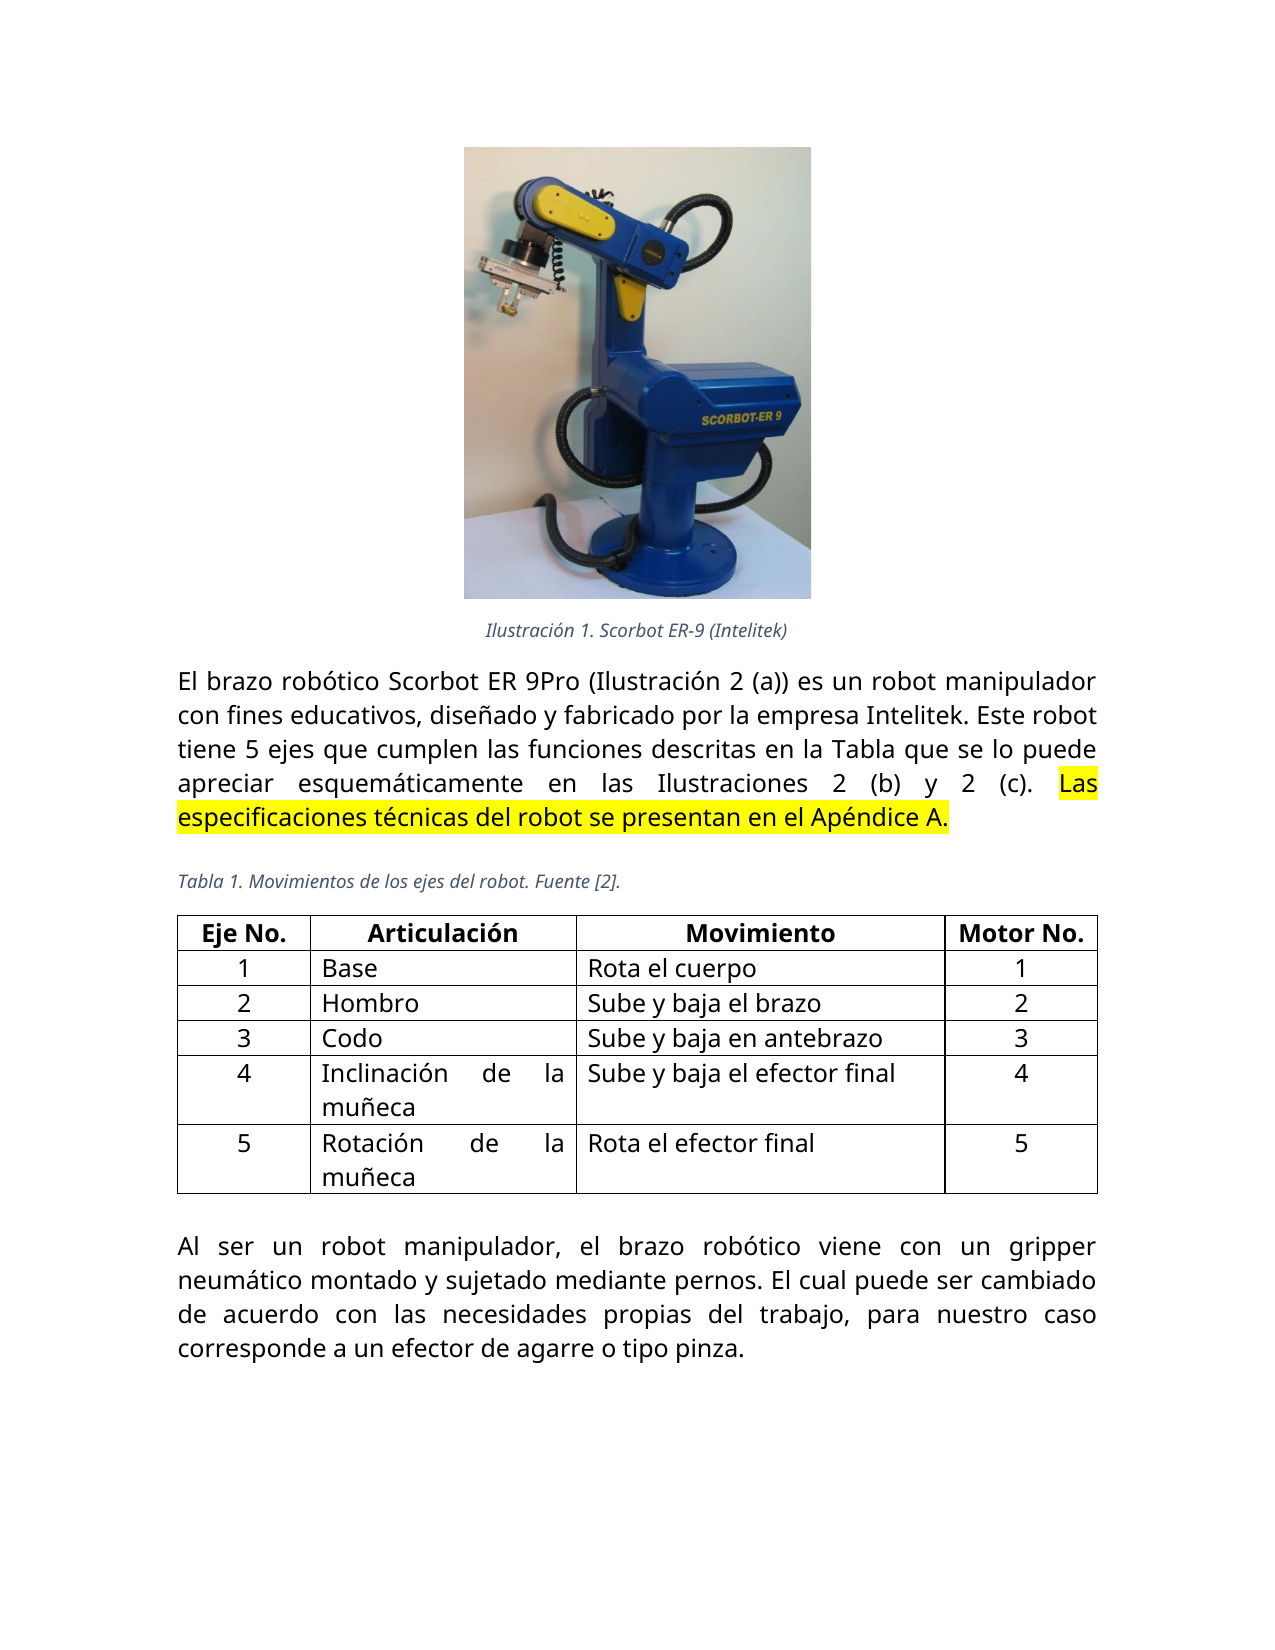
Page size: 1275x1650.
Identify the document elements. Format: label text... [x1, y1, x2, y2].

table_cell 1 [178, 951, 310, 985]
table_cell Rota el cuerpo [577, 951, 944, 985]
table_cell Rotación de la muñeca [311, 1125, 576, 1193]
table_cell 2 [946, 986, 1097, 1020]
table_cell Sube y baja en antebrazo [577, 1021, 944, 1055]
table_cell 4 [946, 1056, 1097, 1124]
table_cell Inclinación de la muñeca [311, 1056, 576, 1124]
picture [464, 147, 812, 599]
table_cell Codo [311, 1021, 576, 1055]
table_header Articulación [311, 916, 576, 950]
table_cell 3 [178, 1021, 310, 1055]
table_cell 2 [178, 986, 310, 1020]
table_cell Sube y baja el efector final [577, 1056, 944, 1124]
table_header Eje No. [178, 916, 310, 950]
table_cell Base [311, 951, 576, 985]
table_cell 4 [178, 1056, 310, 1124]
table_header Movimiento [577, 916, 944, 950]
text El brazo robótico Scorbot ER 9Pro (Ilustración 2 (a)) es un robot manipulador con fines educativos, diseñado y fabricado por la empresa Intelitek. Este robot tiene 5 ejes que cumplen las funciones descritas en la Tabla que se lo puede apreciar esquemáticamente en las Ilustraciones 2 (b) y 2 (c). Las especificaciones técnicas del robot se presentan en el Apéndice A. [177, 664, 1098, 834]
table_cell 5 [178, 1125, 310, 1193]
table_cell 5 [946, 1125, 1097, 1193]
table_cell 3 [946, 1021, 1097, 1055]
table_cell Rota el efector final [577, 1125, 944, 1193]
table_header Motor No. [946, 916, 1097, 950]
table_cell Sube y baja el brazo [577, 986, 944, 1020]
table_cell 1 [946, 951, 1097, 985]
table_cell Hombro [311, 986, 576, 1020]
text Al ser un robot manipulador, el brazo robótico viene con un gripper neumático montado y sujetado mediante pernos. El cual puede ser cambiado de acuerdo con las necesidades propias del trabajo, para nuestro caso corresponde a un efector de agarre o tipo pinza. [177, 1228, 1098, 1365]
